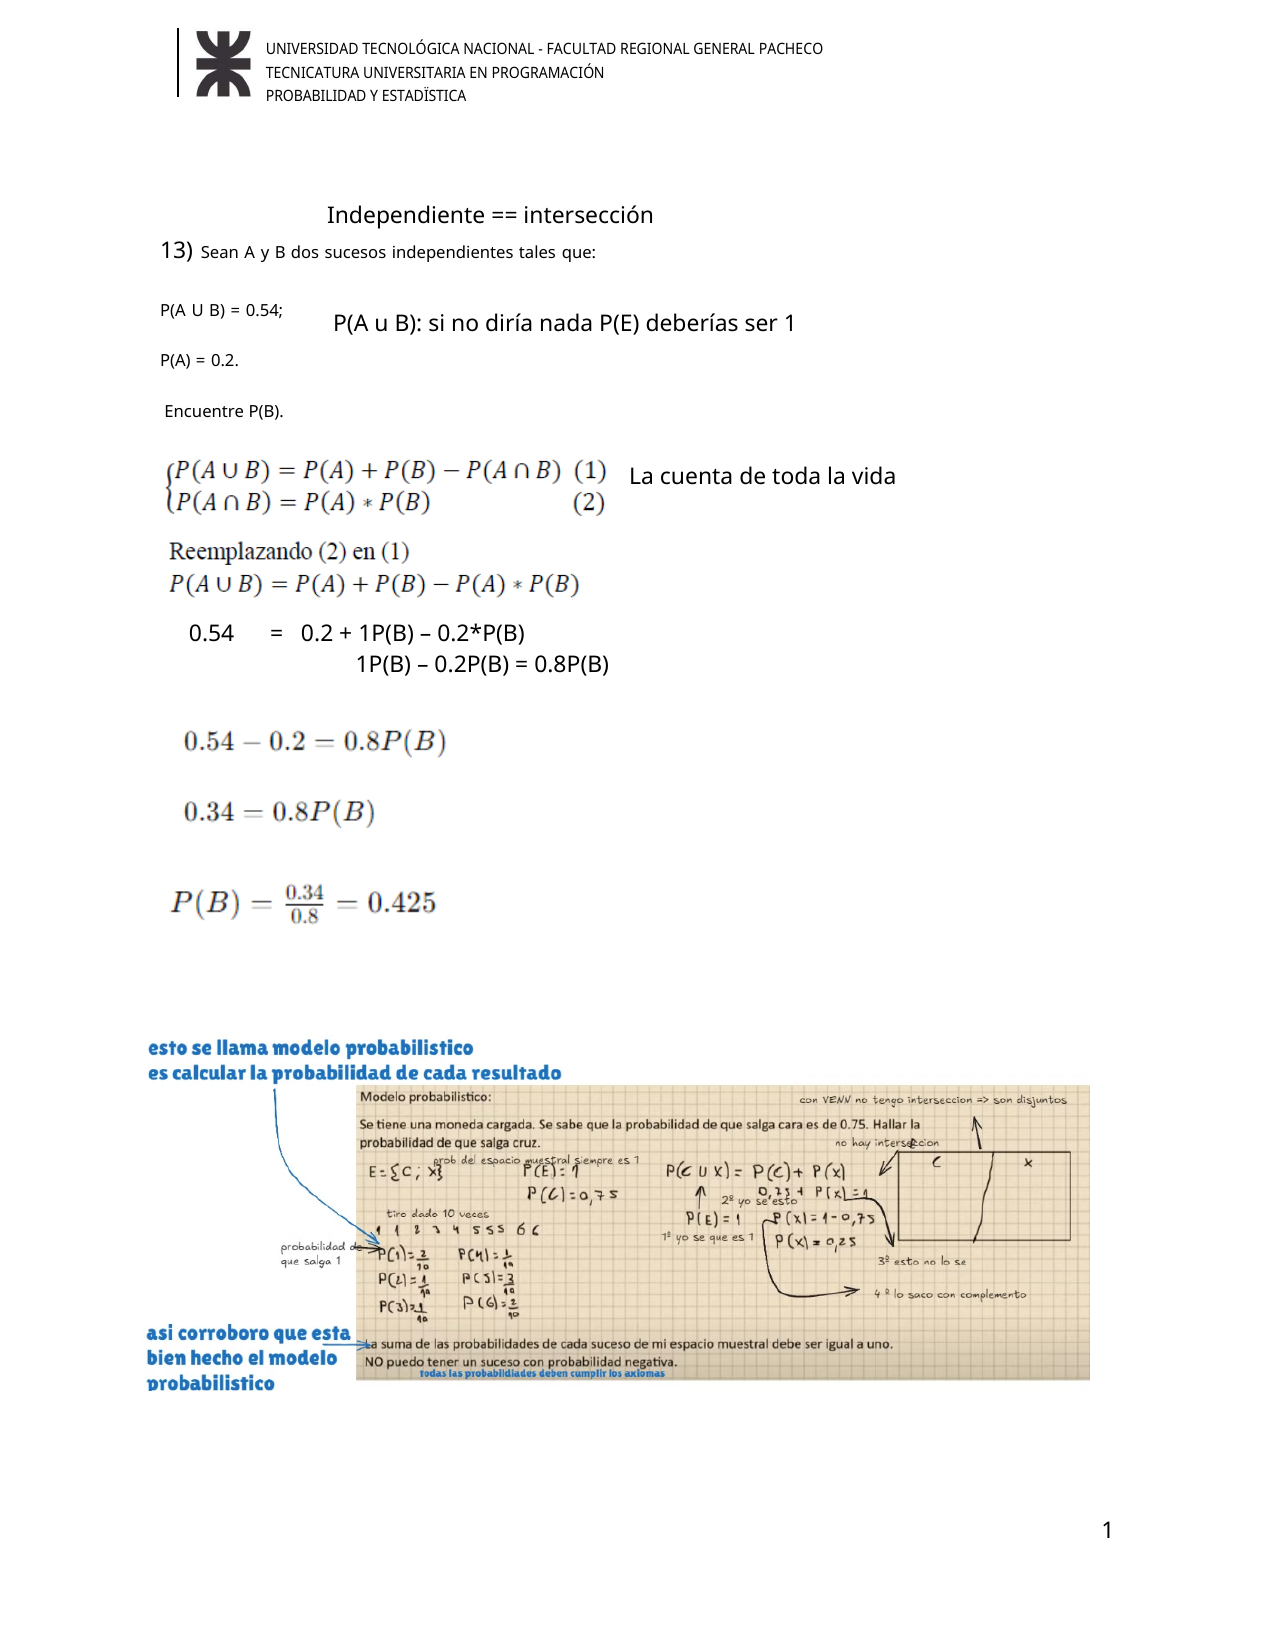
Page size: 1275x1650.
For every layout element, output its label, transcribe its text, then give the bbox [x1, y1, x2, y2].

list Encuentre P(B). [160, 400, 1027, 423]
picture [196, 28, 253, 97]
picture [148, 437, 620, 613]
picture [132, 1030, 1110, 1391]
list P(A) = 0.2. [160, 349, 1027, 372]
list Sean A y B dos sucesos independientes tales que: [160, 234, 1027, 265]
picture [162, 709, 507, 859]
picture [148, 861, 521, 955]
list P(A U B) = 0.54; [160, 298, 1027, 321]
